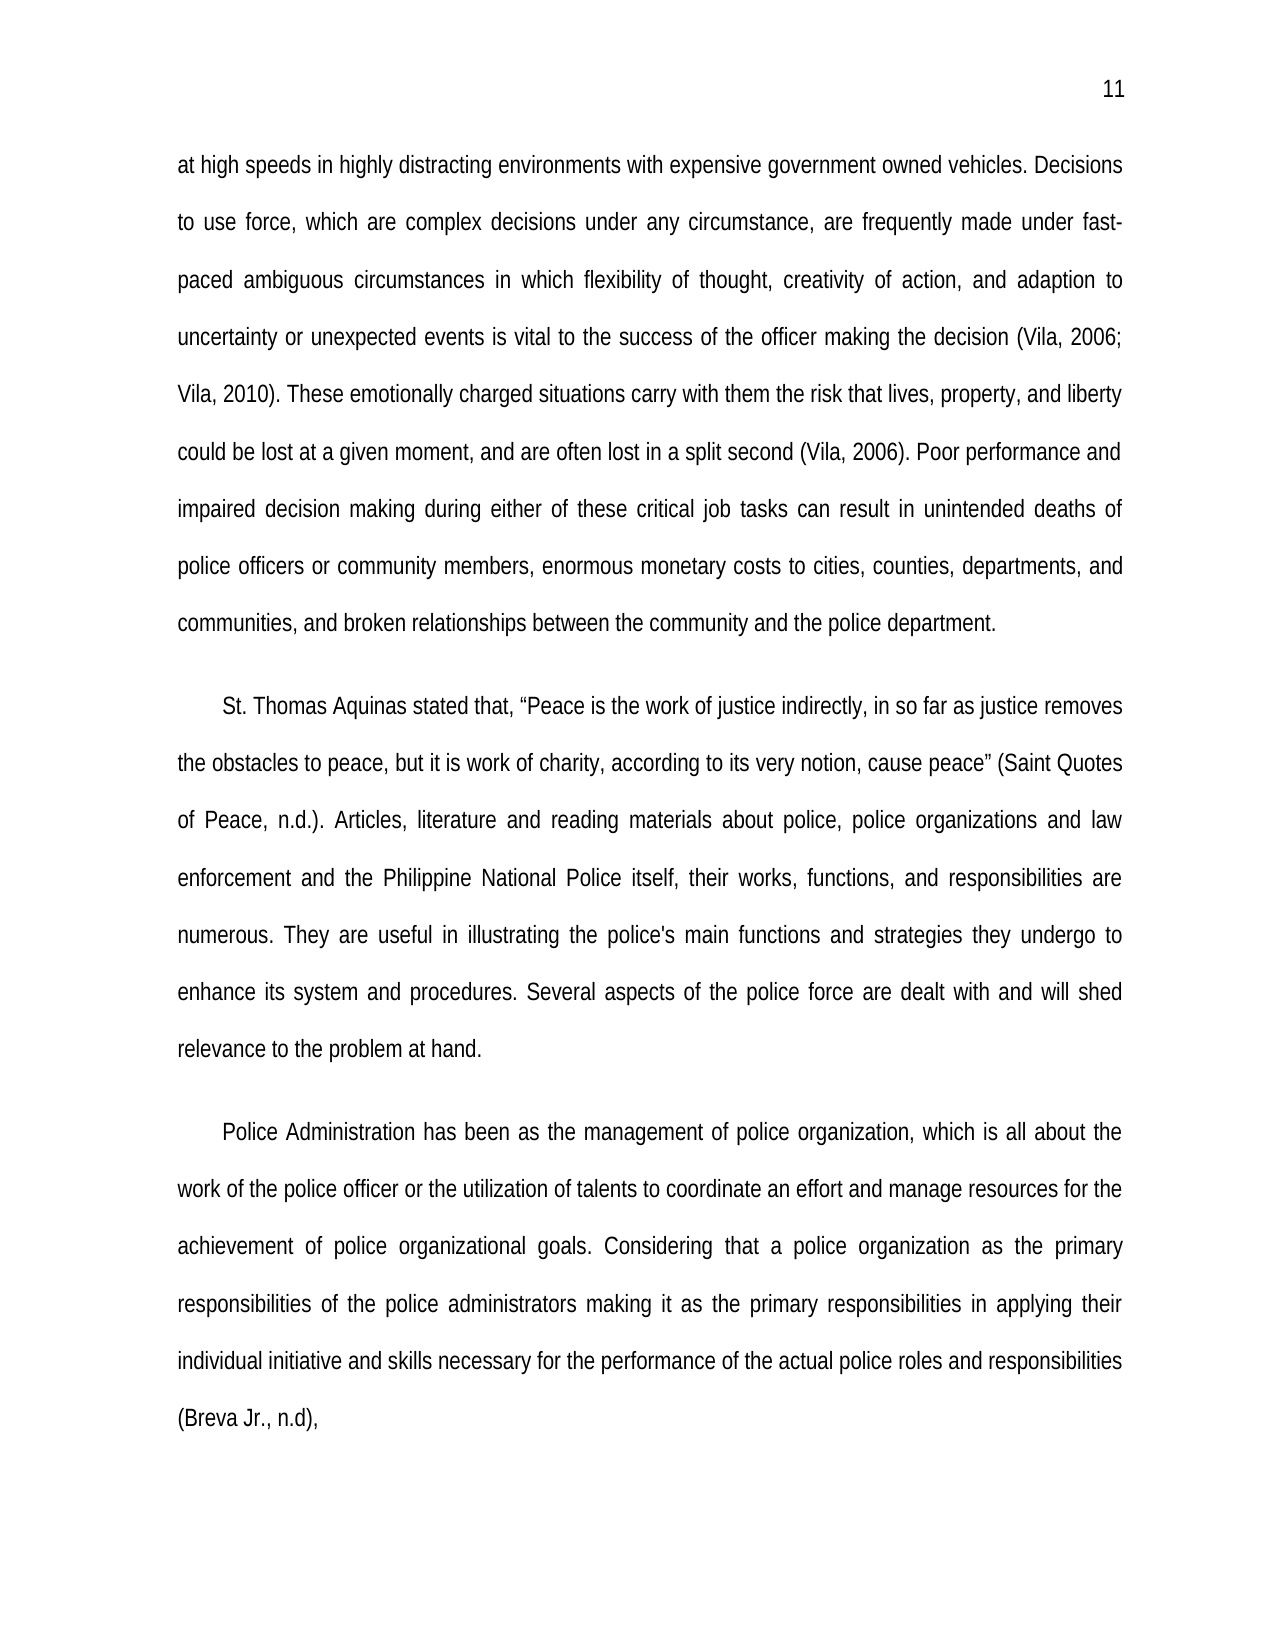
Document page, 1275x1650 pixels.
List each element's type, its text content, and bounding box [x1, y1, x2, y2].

text St. Thomas Aquinas stated that, “Peace is the work of justice indirectly, in so far as justice removes the obstacles to peace, but it is work of charity, according to its very notion, cause peace” (Saint Quotes of Peace, n.d.). Articles, literature and reading materials about police, police organizations and law enforcement and the Philippine National Police itself, their works, functions, and responsibilities are numerous. They are useful in illustrating the police's main functions and strategies they undergo to enhance its system and procedures. Several aspects of the police force are dealt with and will shed relevance to the problem at hand. [177, 691, 1125, 1063]
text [177, 150, 1125, 637]
text Police Administration has been as the management of police organization, which is all about the work of the police officer or the utilization of talents to coordinate an effort and manage resources for the achievement of police organizational goals. Considering that a police organization as the primary responsibilities of the police administrators making it as the primary responsibilities in applying their individual initiative and skills necessary for the performance of the actual police roles and responsibilities (Breva Jr., n.d), [177, 1117, 1125, 1432]
